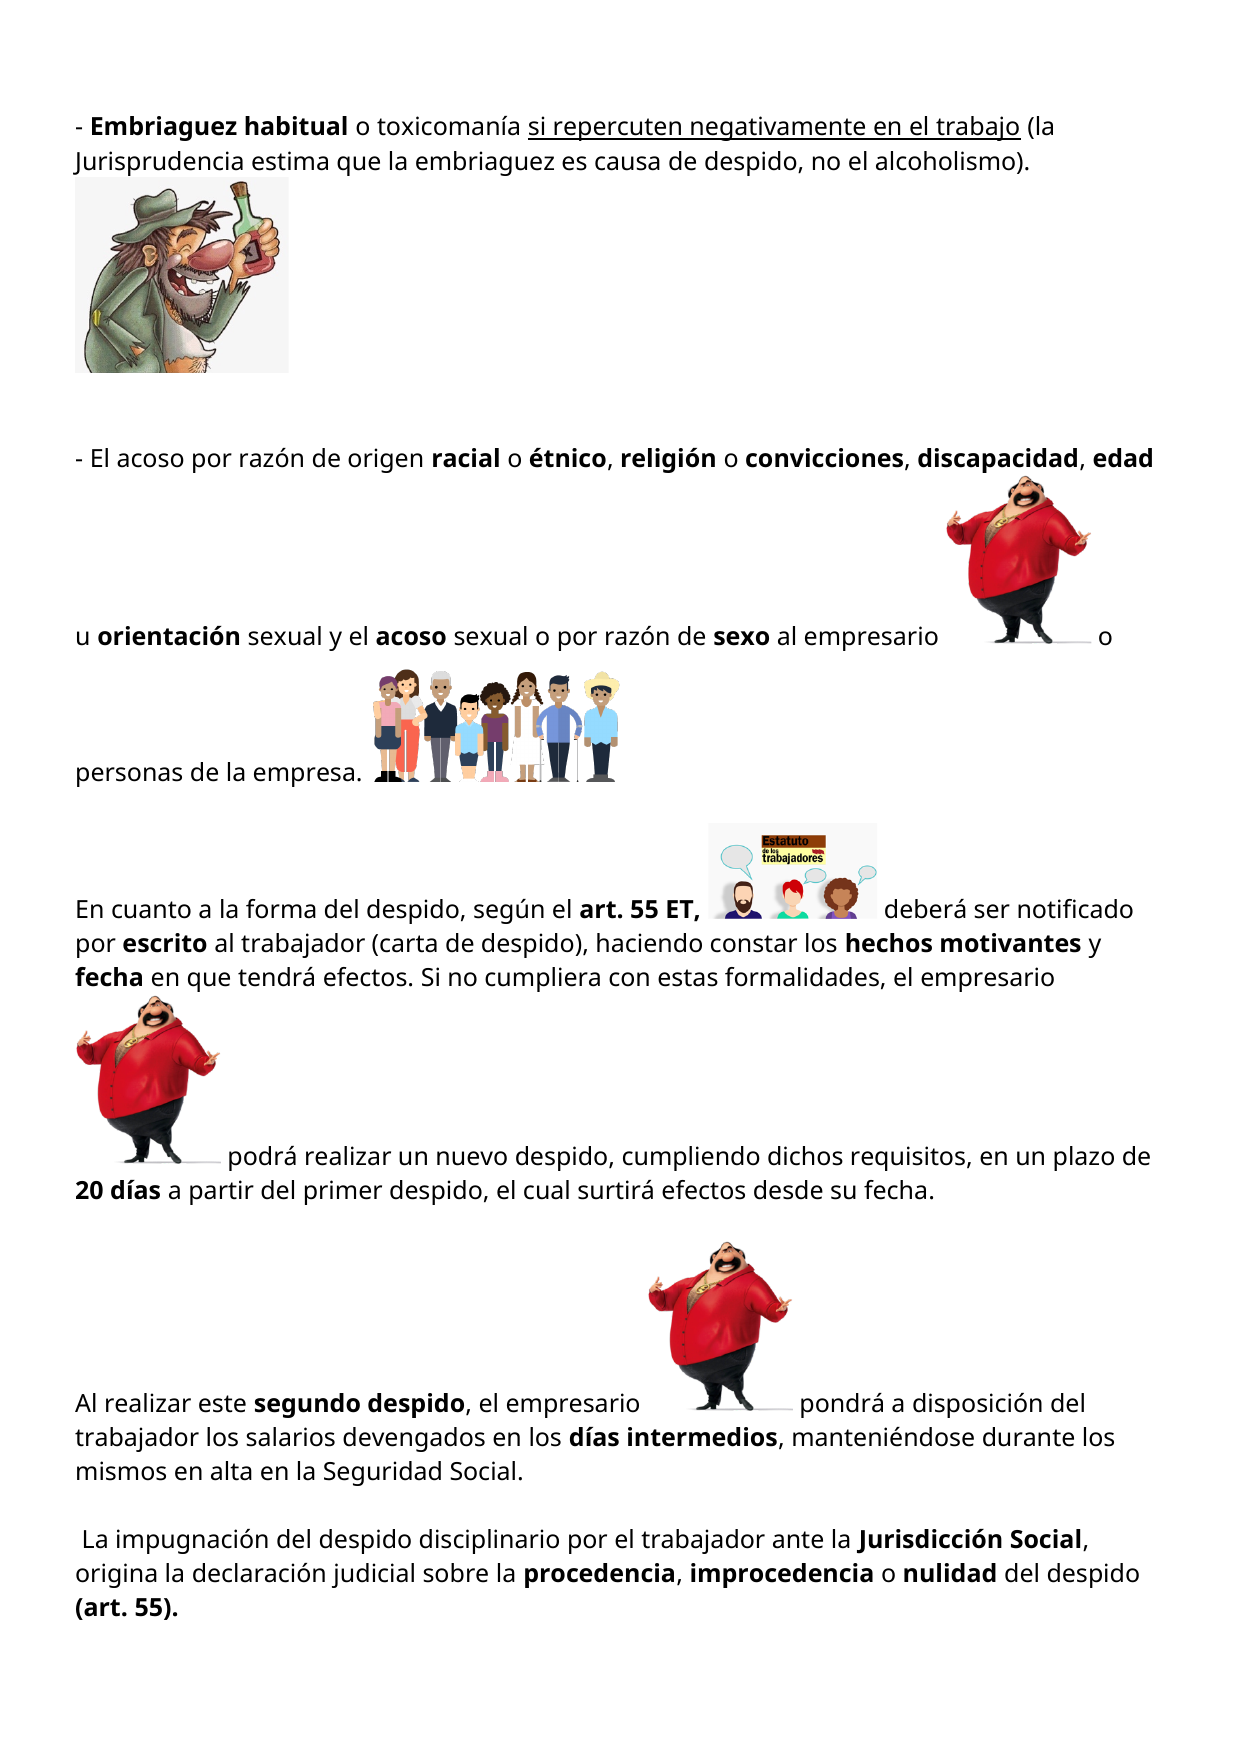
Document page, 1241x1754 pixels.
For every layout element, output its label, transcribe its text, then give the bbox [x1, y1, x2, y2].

text - El acoso por razón de origen racial o étnico, religión o convicciones, discapacidad, edad u orientación sexual y el acoso sexual o por razón de sexo al empresario o personas de la empresa. [75, 440, 1165, 789]
text En cuanto a la forma del despido, según el art. 55 ET, deberá ser notificado por escrito al trabajador (carta de despido), haciendo constar los hechos motivantes y fecha en que tendrá efectos. Si no cumpliera con estas formalidades, el empresario podrá realizar un nuevo despido, cumpliendo dichos requisitos, en un plazo de 20 días a partir del primer despido, el cual surtirá efectos desde su fecha. [75, 823, 1165, 1207]
picture [75, 994, 221, 1166]
picture [707, 823, 878, 919]
picture [945, 474, 1092, 646]
text - Embriaguez habitual o toxicomanía si repercuten negativamente en el trabajo (la Jurisprudencia estima que la embriaguez es causa de despido, no el alcoholismo). [75, 109, 1165, 372]
text La impugnación del despido disciplinario por el trabajador ante la Jurisdicción Social, origina la declaración judicial sobre la procedencia, improcedencia o nulidad del despido (art. 55). [75, 1522, 1165, 1624]
picture [647, 1241, 793, 1413]
picture [369, 653, 623, 782]
picture [75, 177, 289, 373]
text Al realizar este segundo despido, el empresario pondrá a disposición del trabajador los salarios devengados en los días intermedios, manteniéndose durante los mismos en alta en la Seguridad Social. [75, 1241, 1165, 1488]
